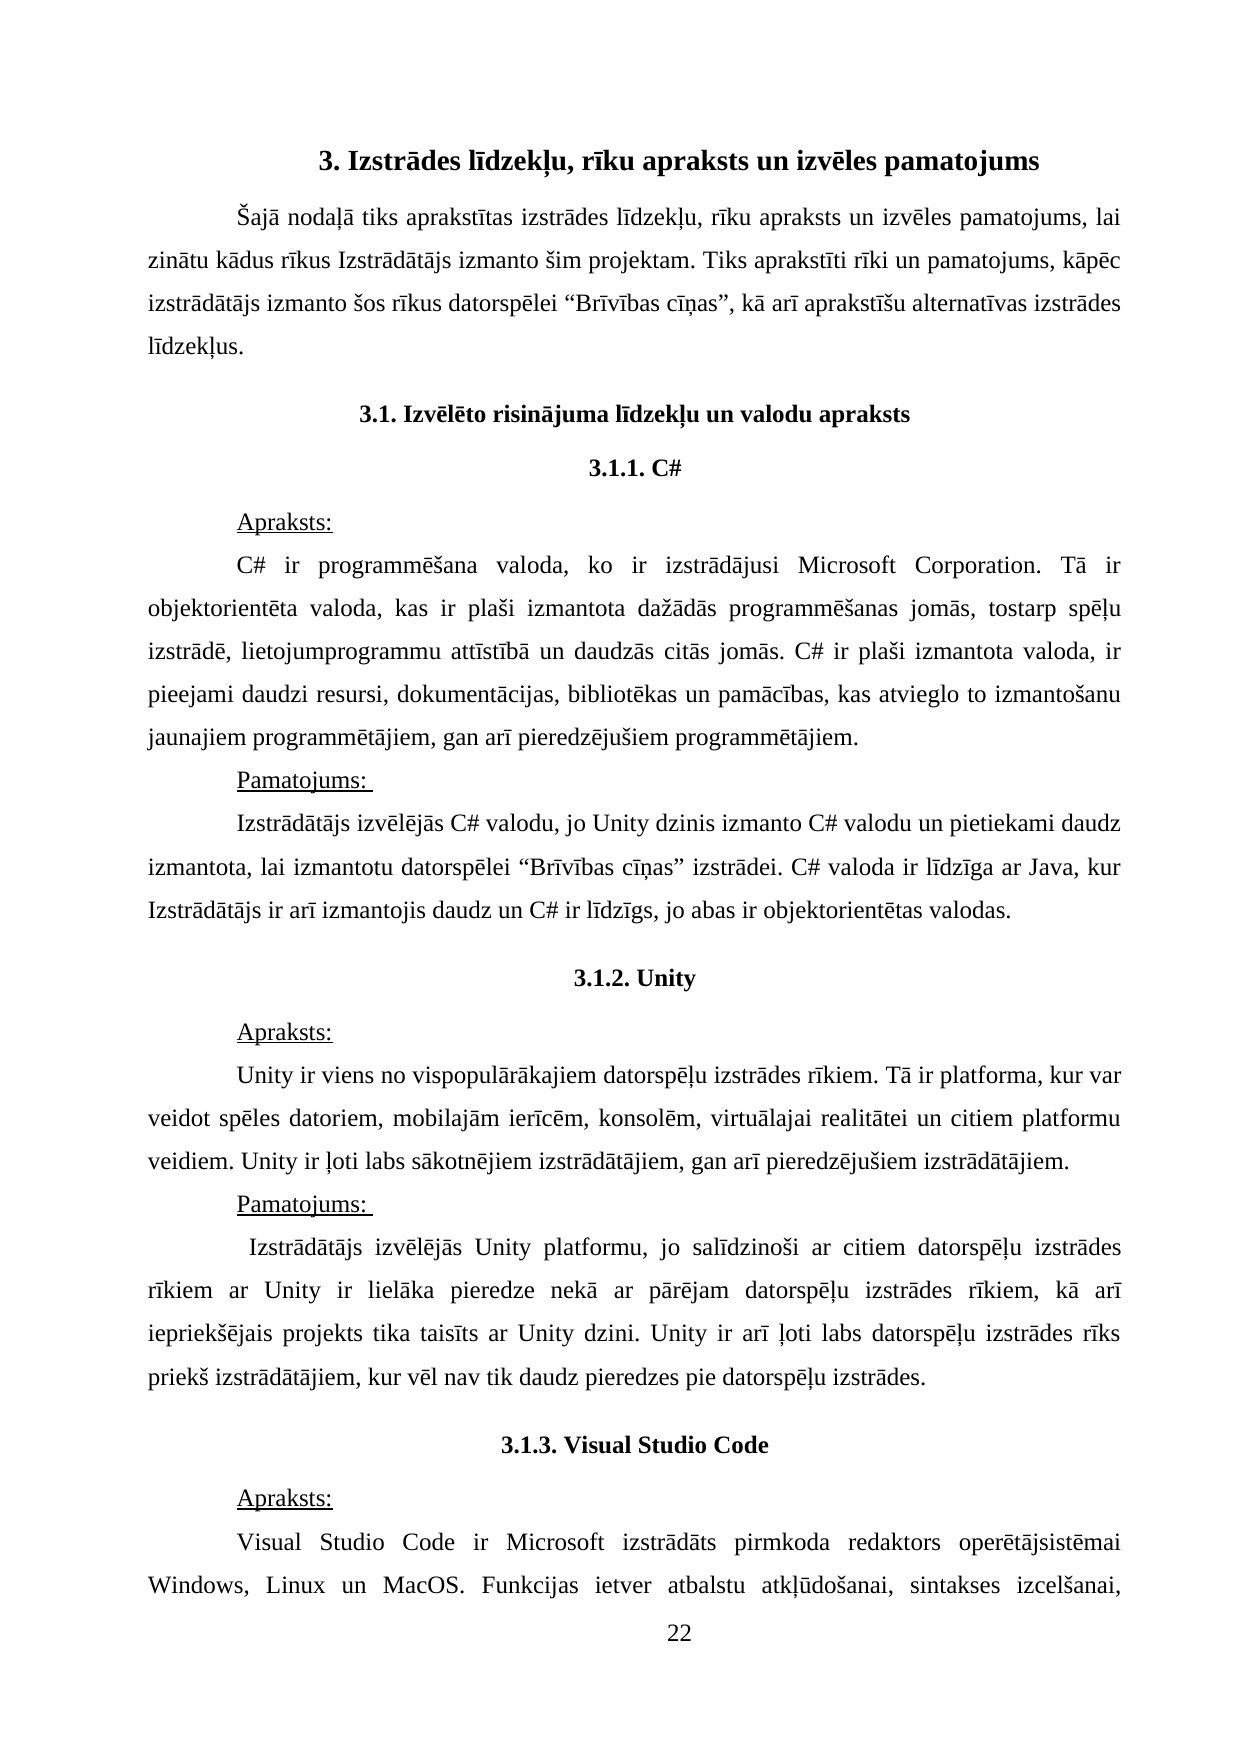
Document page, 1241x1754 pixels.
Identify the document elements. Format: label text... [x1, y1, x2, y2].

text Izstrādātājs izvēlējās Unity platformu, jo salīdzinoši ar citiem datorspēļu izstrādes rīkiem ar Unity ir lielāka pieredze nekā ar pārējam datorspēļu izstrādes rīkiem, kā arī iepriekšējais projekts tika taisīts ar Unity dzini. Unity ir arī ļoti labs datorspēļu izstrādes rīks priekš izstrādātājiem, kur vēl nav tik daudz pieredzes pie datorspēļu izstrādes. [148, 1232, 1122, 1390]
subtitle 3.1.2. Unity [148, 963, 1122, 992]
text Pamatojums: [148, 765, 1122, 794]
subtitle 3.1. Izvēlēto risinājuma līdzekļu un valodu apraksts [148, 399, 1122, 428]
subtitle 3.1.3. Visual Studio Code [148, 1430, 1122, 1458]
subtitle 3. Izstrādes līdzekļu, rīku apraksts un izvēles pamatojums [148, 143, 1122, 177]
text Izstrādātājs izvēlējās C# valodu, jo Unity dzinis izmanto C# valodu un pietiekami daudz izmantota, lai izmantotu datorspēlei “Brīvības cīņas” izstrādei. C# valoda ir līdzīga ar Java, kur Izstrādātājs ir arī izmantojis daudz un C# ir līdzīgs, jo abas ir objektorientētas valodas. [148, 808, 1122, 923]
text Apraksts: [148, 507, 1122, 535]
text Apraksts: [148, 1017, 1122, 1045]
text C# ir programmēšana valoda, ko ir izstrādājusi Microsoft Corporation. Tā ir objektorientēta valoda, kas ir plaši izmantota dažādās programmēšanas jomās, tostarp spēļu izstrādē, lietojumprogrammu attīstībā un daudzās citās jomās. C# ir plaši izmantota valoda, ir pieejami daudzi resursi, dokumentācijas, bibliotēkas un pamācības, kas atvieglo to izmantošanu jaunajiem programmētājiem, gan arī pieredzējušiem programmētājiem. [148, 550, 1122, 751]
text Pamatojums: [148, 1189, 1122, 1218]
text Šajā nodaļā tiks aprakstītas izstrādes līdzekļu, rīku apraksts un izvēles pamatojums, lai zinātu kādus rīkus Izstrādātājs izmanto šim projektam. Tiks aprakstīti rīki un pamatojums, kāpēc izstrādātājs izmanto šos rīkus datorspēlei “Brīvības cīņas”, kā arī aprakstīšu alternatīvas izstrādes līdzekļus. [148, 202, 1122, 360]
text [148, 1527, 1122, 1598]
subtitle 3.1.1. C# [148, 453, 1122, 482]
text Apraksts: [148, 1483, 1122, 1512]
text Unity ir viens no vispopulārākajiem datorspēļu izstrādes rīkiem. Tā ir platforma, kur var veidot spēles datoriem, mobilajām ierīcēm, konsolēm, virtuālajai realitātei un citiem platformu veidiem. Unity ir ļoti labs sākotnējiem izstrādātājiem, gan arī pieredzējušiem izstrādātājiem. [148, 1060, 1122, 1175]
